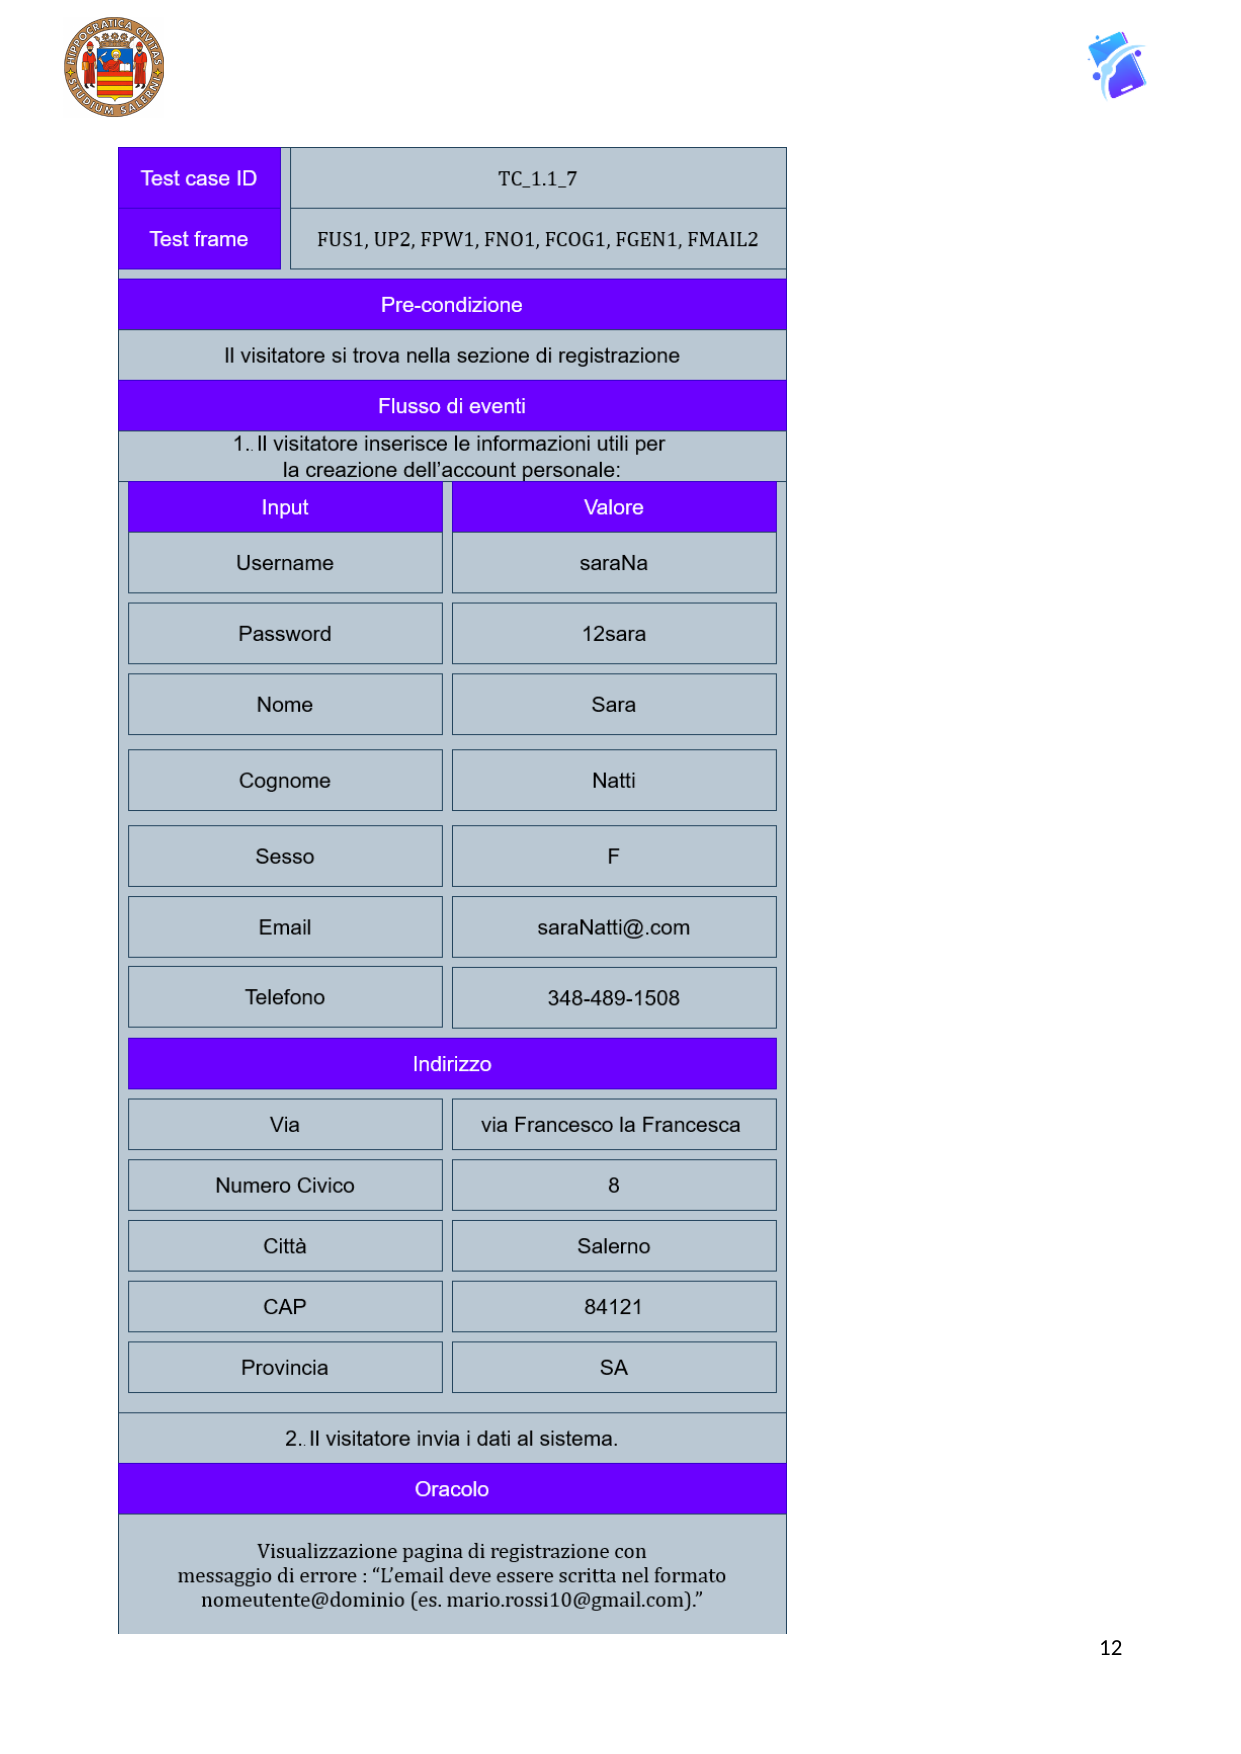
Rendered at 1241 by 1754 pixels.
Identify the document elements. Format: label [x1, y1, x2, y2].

picture [1061, 11, 1174, 133]
picture [63, 17, 164, 118]
picture [118, 147, 787, 1634]
